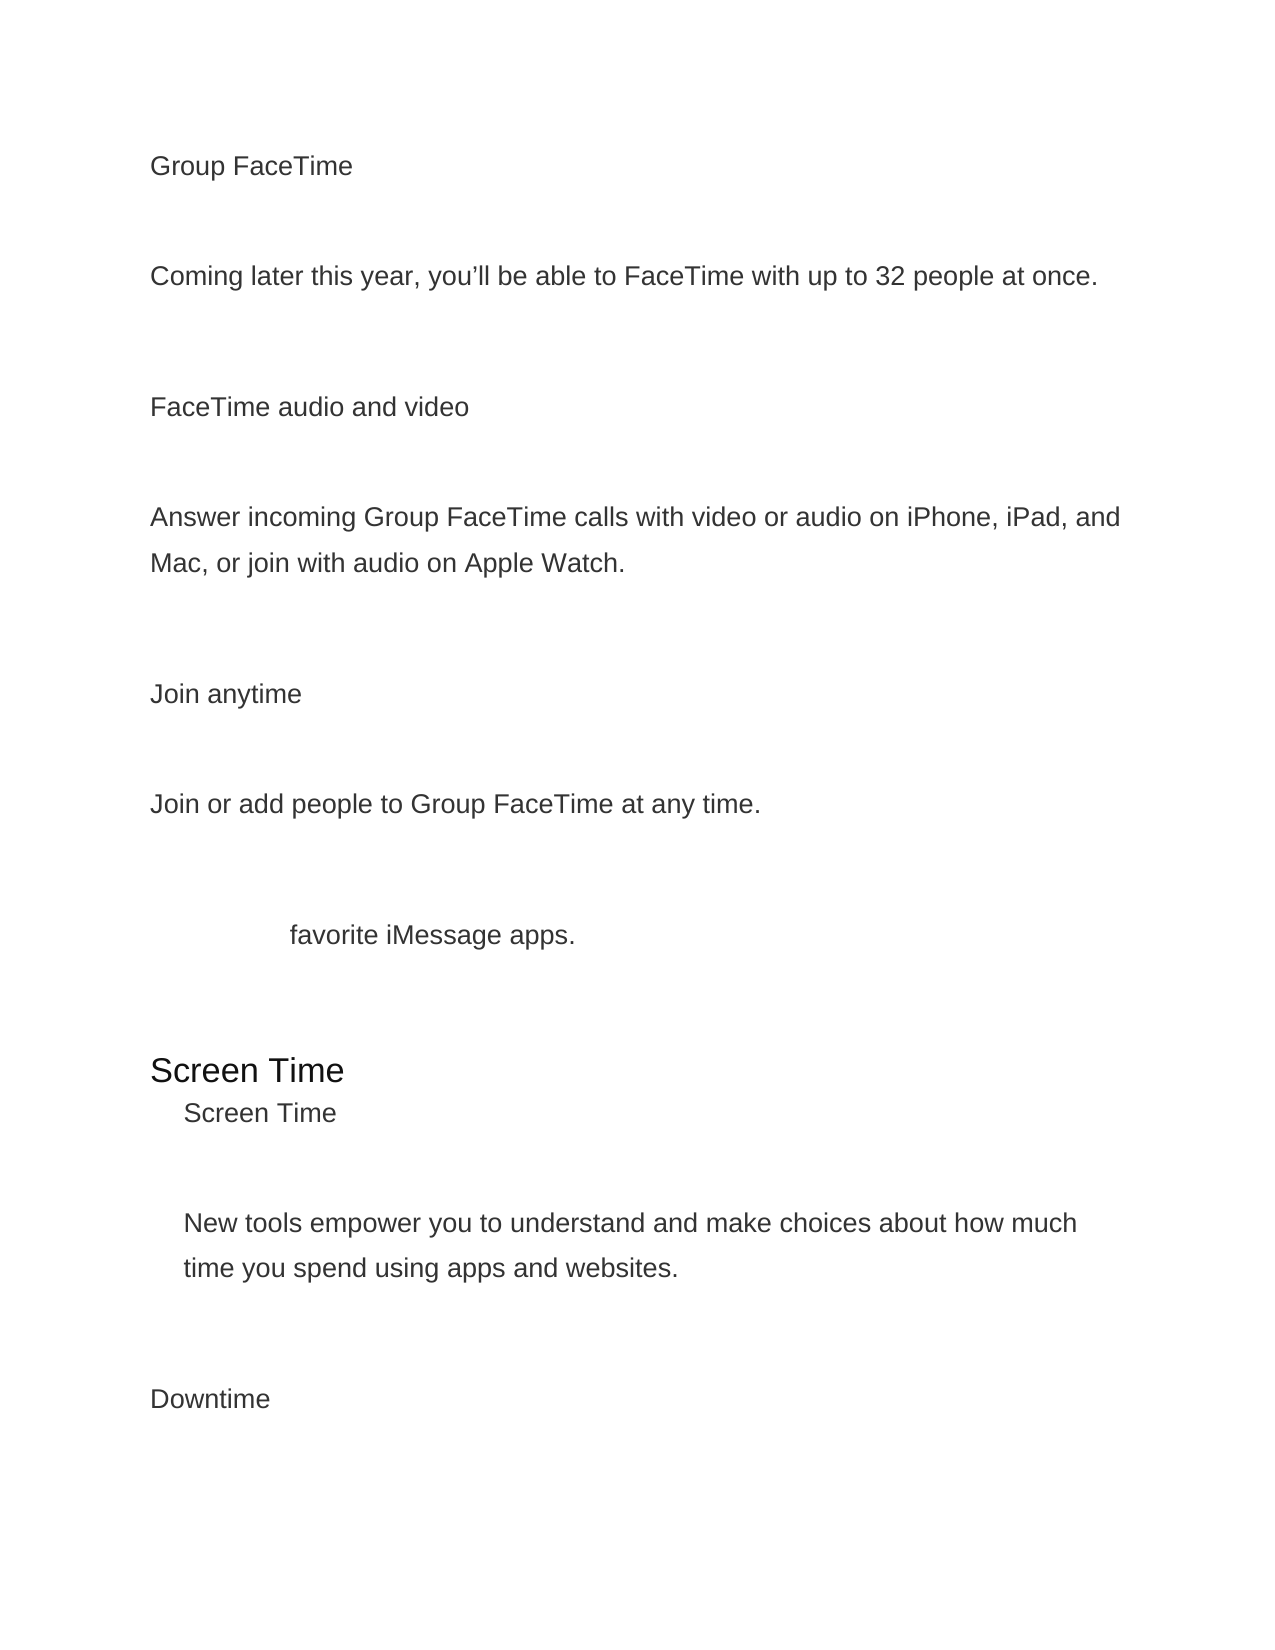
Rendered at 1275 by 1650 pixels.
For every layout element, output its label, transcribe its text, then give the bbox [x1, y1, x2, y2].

text Join anytime [150, 678, 1125, 709]
text Answer incoming Group FaceTime calls with video or audio on iPhone, iPad, and Mac, or join with audio on Apple Watch. [150, 501, 1125, 578]
text Coming later this year, you’ll be able to FaceTime with up to 32 people at once. [150, 260, 1125, 291]
text Downtime [150, 1383, 1125, 1415]
text Group FaceTime [150, 150, 1125, 181]
text FaceTime audio and video [150, 391, 1125, 422]
text favorite iMessage apps. [289, 919, 1125, 951]
text Screen Time [183, 1097, 1125, 1128]
text New tools empower you to understand and make choices about how much time you spend using apps and websites. [183, 1207, 1125, 1284]
text Screen Time [150, 1050, 1125, 1090]
text Join or add people to Group FaceTime at any time. [150, 788, 1125, 819]
